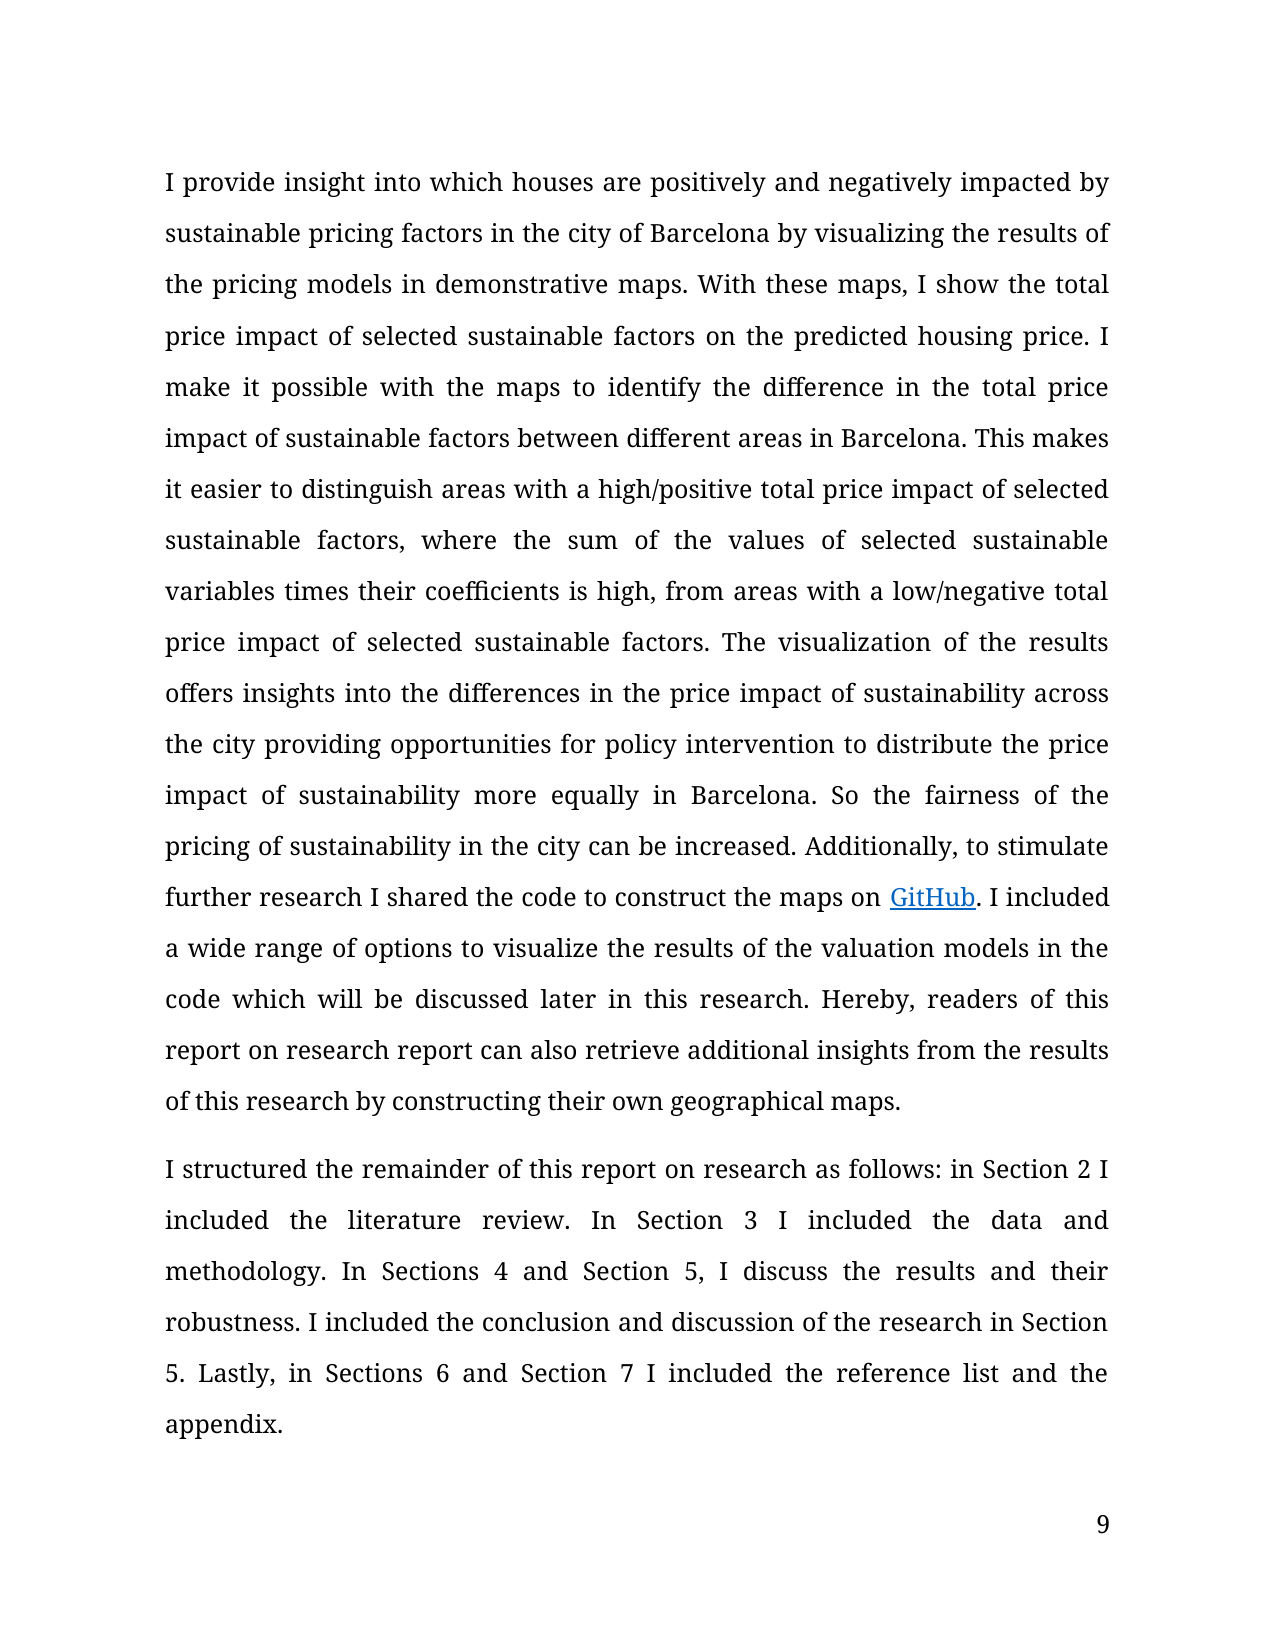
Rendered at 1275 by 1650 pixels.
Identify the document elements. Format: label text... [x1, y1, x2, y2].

text I structured the remainder of this report on research as follows: in Section 2 I included the literature review. In Section 3 I included the data and methodology. In Sections 4 and Section 5, I discuss the results and their robustness. I included the conclusion and discussion of the research in Section 5. Lastly, in Sections 6 and Section 7 I included the reference list and the appendix. [165, 1151, 1110, 1441]
text I provide insight into which houses are positively and negatively impacted by sustainable pricing factors in the city of Barcelona by visualizing the results of the pricing models in demonstrative maps. With these maps, I show the total price impact of selected sustainable factors on the predicted housing price. I make it possible with the maps to identify the difference in the total price impact of sustainable factors between different areas in Barcelona. This makes it easier to distinguish areas with a high/positive total price impact of selected sustainable factors, where the sum of the values of selected sustainable variables times their coefficients is high, from areas with a low/negative total price impact of selected sustainable factors. The visualization of the results offers insights into the differences in the price impact of sustainability across the city providing opportunities for policy intervention to distribute the price impact of sustainability more equally in Barcelona. So the fairness of the pricing of sustainability in the city can be increased. Additionally, to stimulate further research I shared the code to construct the maps on GitHub. I included a wide range of options to visualize the results of the valuation models in the code which will be discussed later in this research. Hereby, readers of this report on research report can also retrieve additional insights from the results of this research by constructing their own geographical maps. [165, 165, 1110, 1118]
